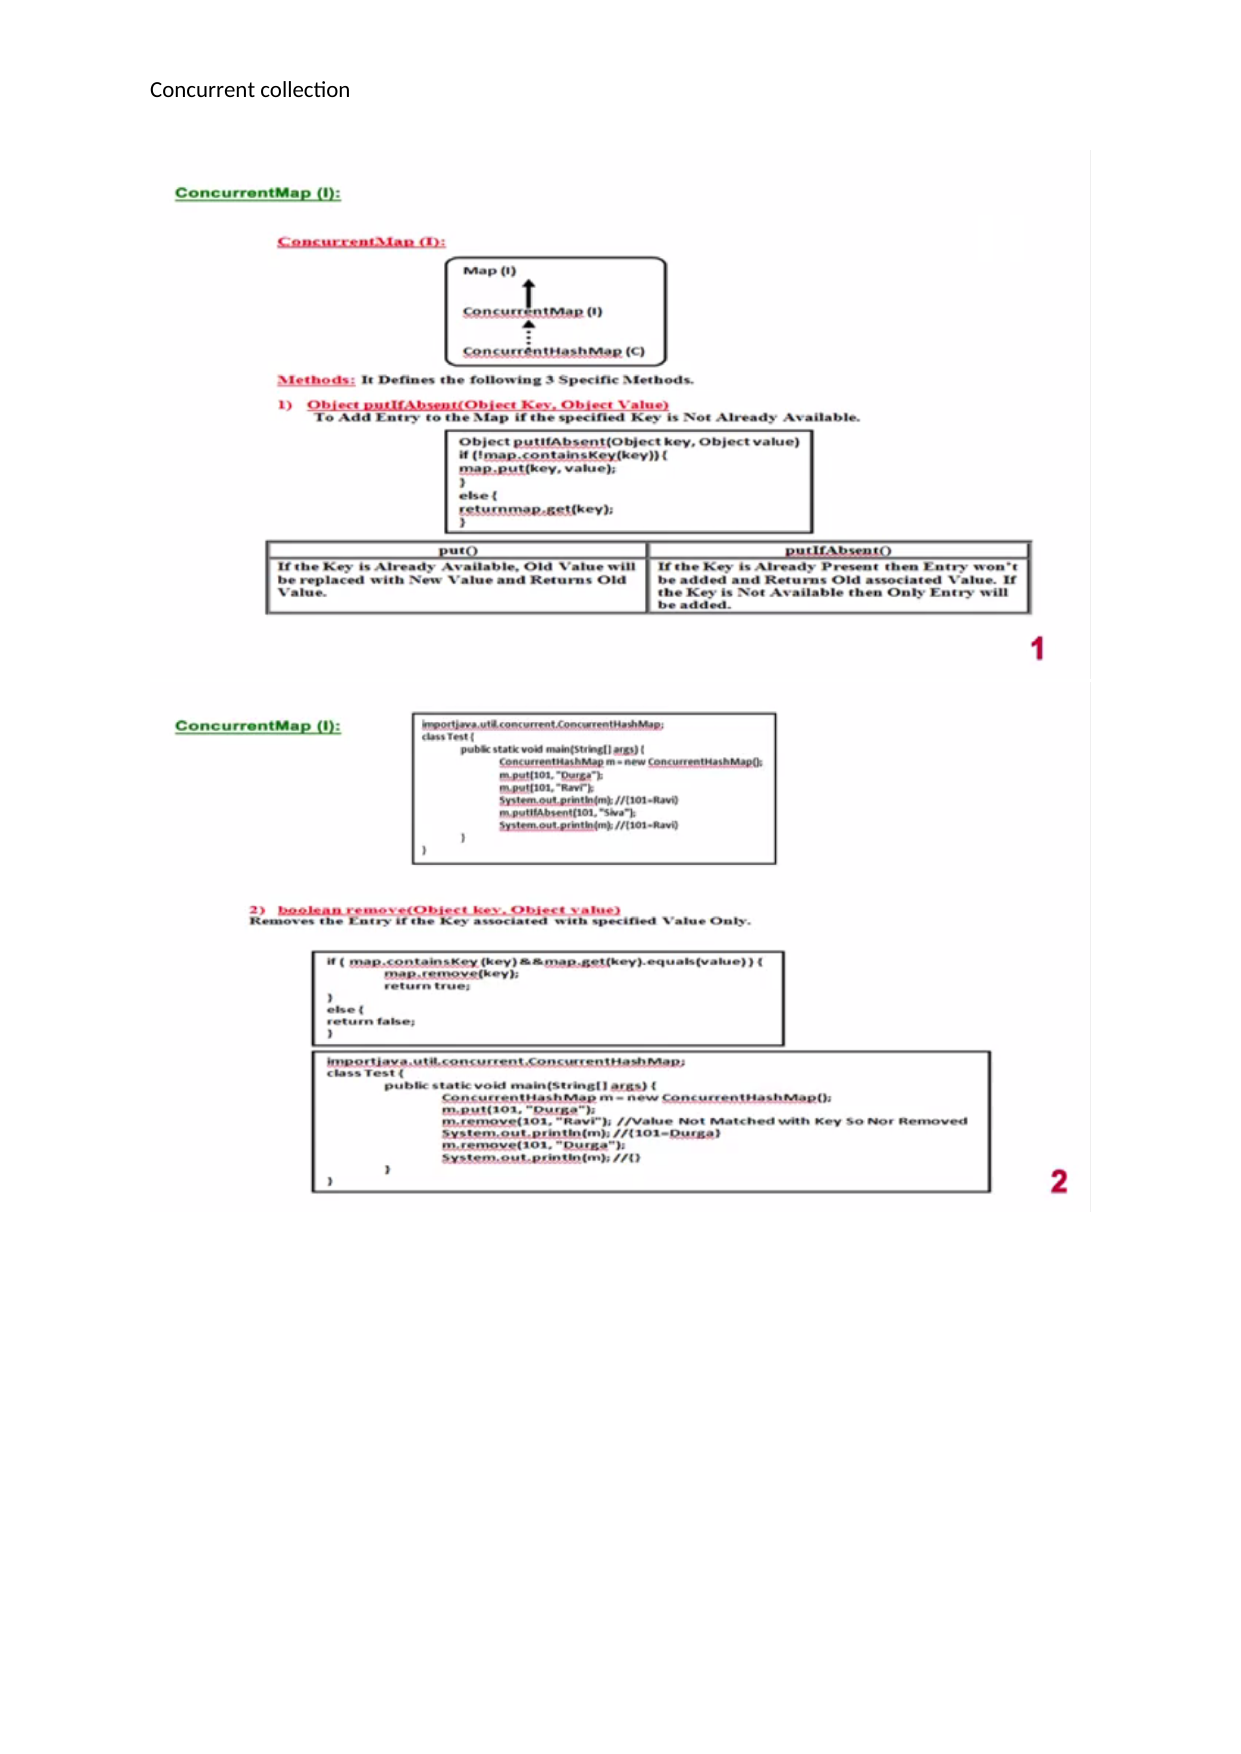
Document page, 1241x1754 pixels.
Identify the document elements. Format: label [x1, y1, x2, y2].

picture [150, 150, 1091, 679]
picture [150, 682, 1091, 1212]
